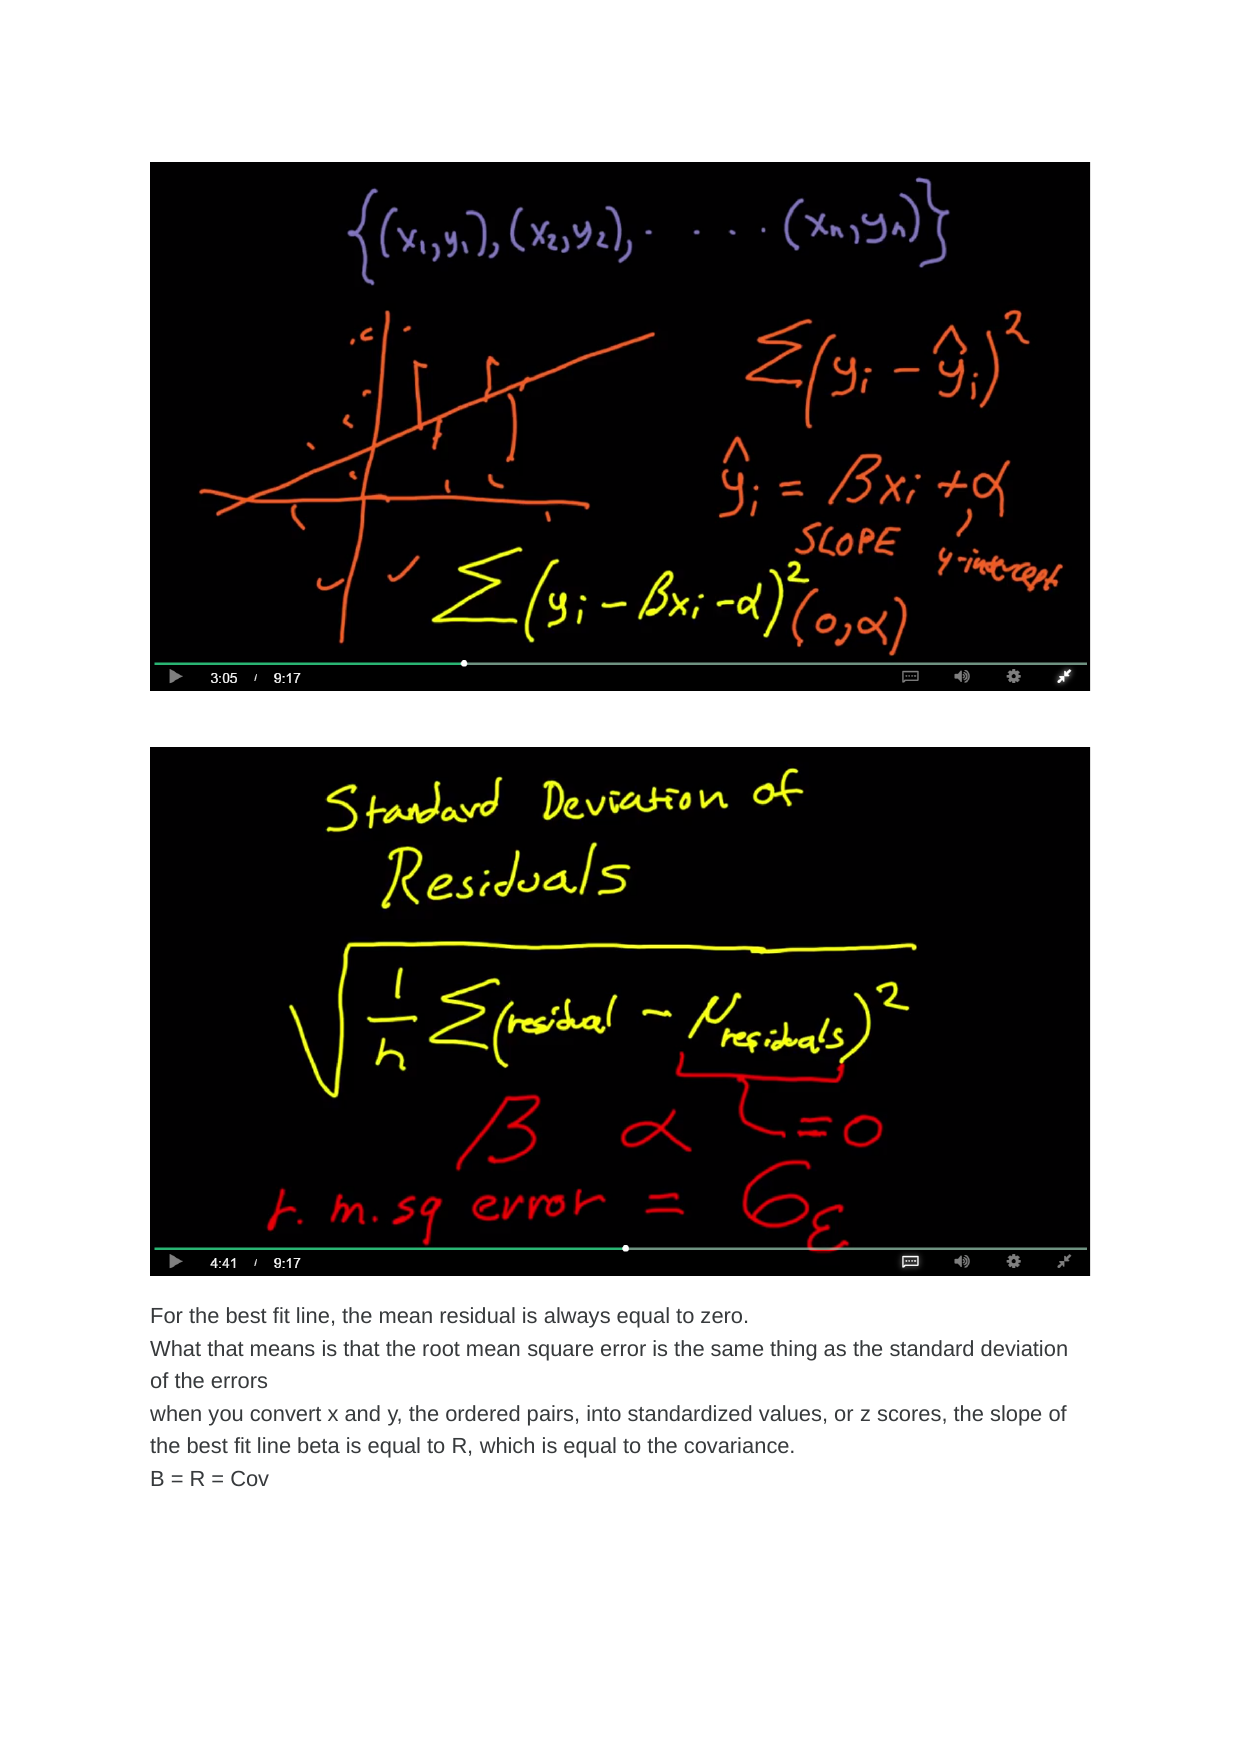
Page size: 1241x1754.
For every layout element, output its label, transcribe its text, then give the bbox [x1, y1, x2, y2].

text For the best fit line, the mean residual is always equal to zero. [150, 1299, 1090, 1332]
picture [150, 162, 1091, 691]
text B = R = Cov [150, 1462, 1090, 1494]
text What that means is that the root mean square error is the same thing as the standard deviation of the errors [150, 1332, 1090, 1397]
text when you convert x and y, the ordered pairs, into standardized values, or z scores, the slope of the best fit line beta is equal to R, which is equal to the covariance. [150, 1397, 1090, 1462]
picture [150, 747, 1091, 1276]
